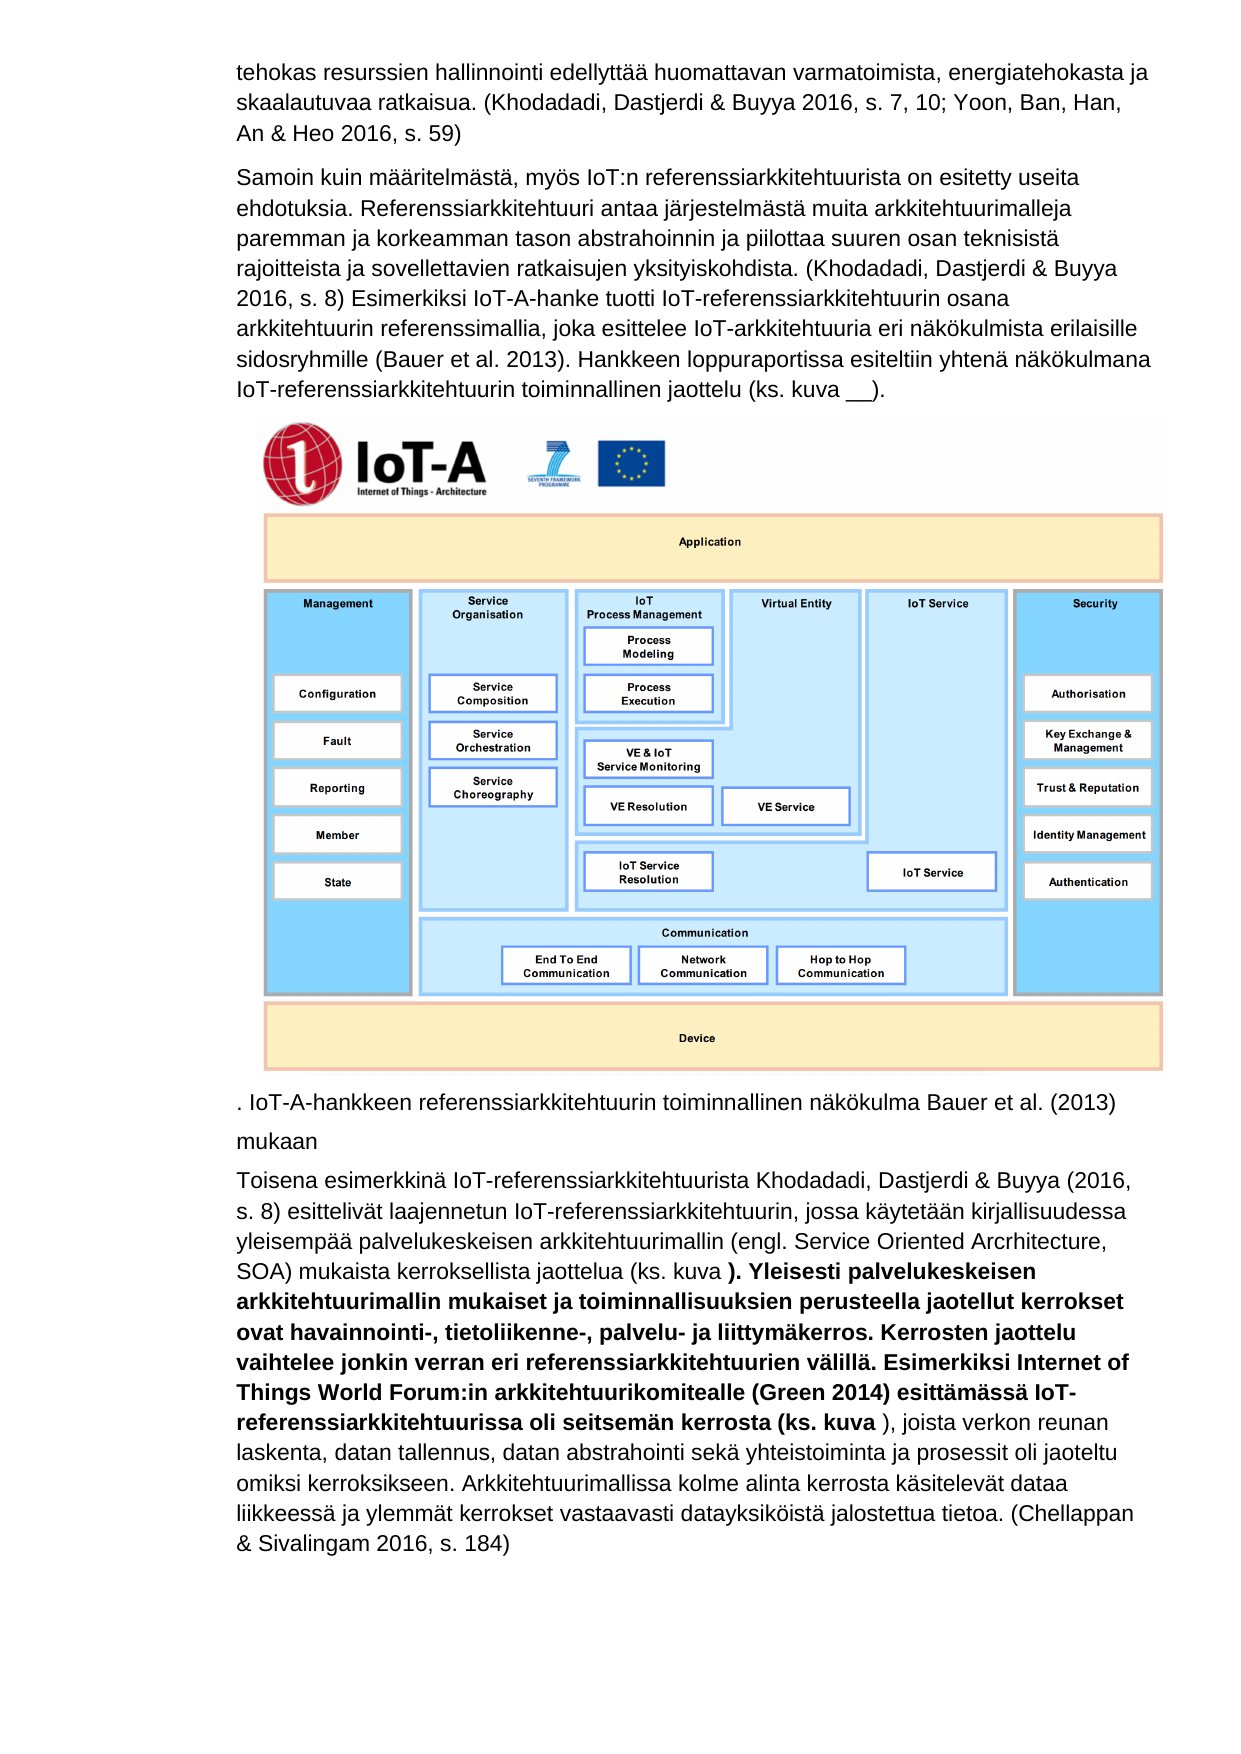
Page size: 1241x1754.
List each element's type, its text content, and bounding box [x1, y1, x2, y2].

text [236, 59, 1152, 146]
text Toisena esimerkkinä IoT-referenssiarkkitehtuurista Khodadadi, Dastjerdi & Buyya (2016, s. 8) esittelivät laajennetun IoT-referenssiarkkitehtuurin, jossa käytetään kirjallisuudessa yleisempää palvelukeskeisen arkkitehtuurimallin (engl. Service Oriented Arcrhitecture, SOA) mukaista kerroksellista jaottelua (ks. kuva ). Yleisesti palvelukeskeisen arkkitehtuurimallin mukaiset ja toiminnallisuuksien perusteella jaotellut kerrokset ovat havainnointi-, tietoliikenne-, palvelu- ja liittymäkerros. Kerrosten jaottelu vaihtelee jonkin verran eri referenssiarkkitehtuurien välillä. Esimerkiksi Internet of Things World Forum:in arkkitehtuurikomitealle (Green 2014) esittämässä IoT-referenssiarkkitehtuurissa oli seitsemän kerrosta (ks. kuva ), joista verkon reunan laskenta, datan tallennus, datan abstrahointi sekä yhteistoiminta ja prosessit oli jaoteltu omiksi kerroksikseen. Arkkitehtuurimallissa kolme alinta kerrosta käsitelevät dataa liikkeessä ja ylemmät kerrokset vastaavasti datayksiköistä jalostettua tietoa. (Chellappan & Sivalingam 2016, s. 184) [236, 1167, 1152, 1556]
text Samoin kuin määritelmästä, myös IoT:n referenssiarkkitehtuurista on esitetty useita ehdotuksia. Referenssiarkkitehtuuri antaa järjestelmästä muita arkkitehtuurimalleja paremman ja korkeamman tason abstrahoinnin ja piilottaa suuren osan teknisistä rajoitteista ja sovellettavien ratkaisujen yksityiskohdista. (Khodadadi, Dastjerdi & Buyya 2016, s. 8) Esimerkiksi IoT-A-hanke tuotti IoT-referenssiarkkitehtuurin osana arkkitehtuurin referenssimallia, joka esittelee IoT-arkkitehtuuria eri näkökulmista erilaisille sidosryhmille (Bauer et al. 2013). Hankkeen loppuraportissa esiteltiin yhtenä näkökulmana IoT-referenssiarkkitehtuurin toiminnallinen jaottelu (ks. kuva __). [236, 164, 1152, 402]
picture [255, 420, 1171, 1076]
